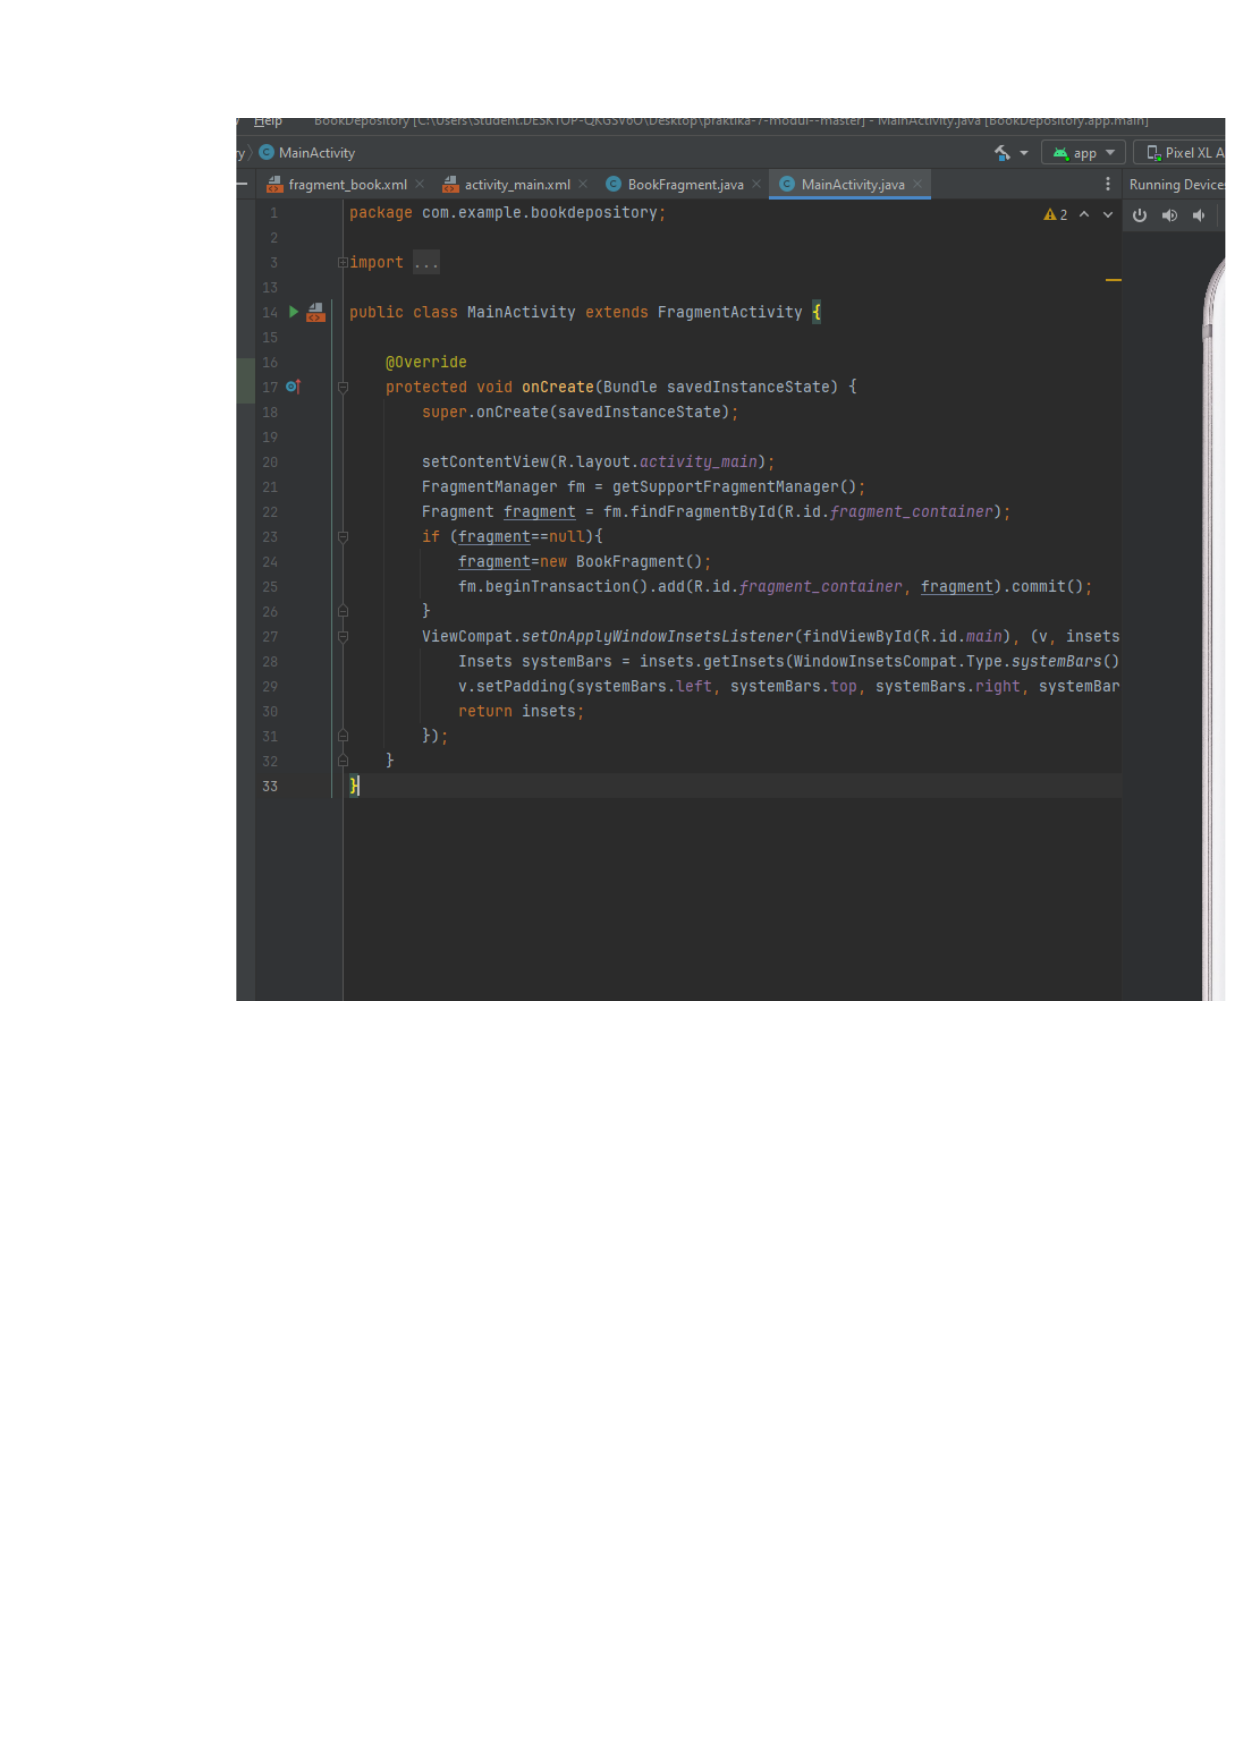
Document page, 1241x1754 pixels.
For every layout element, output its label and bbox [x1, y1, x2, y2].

picture [236, 118, 1226, 1001]
